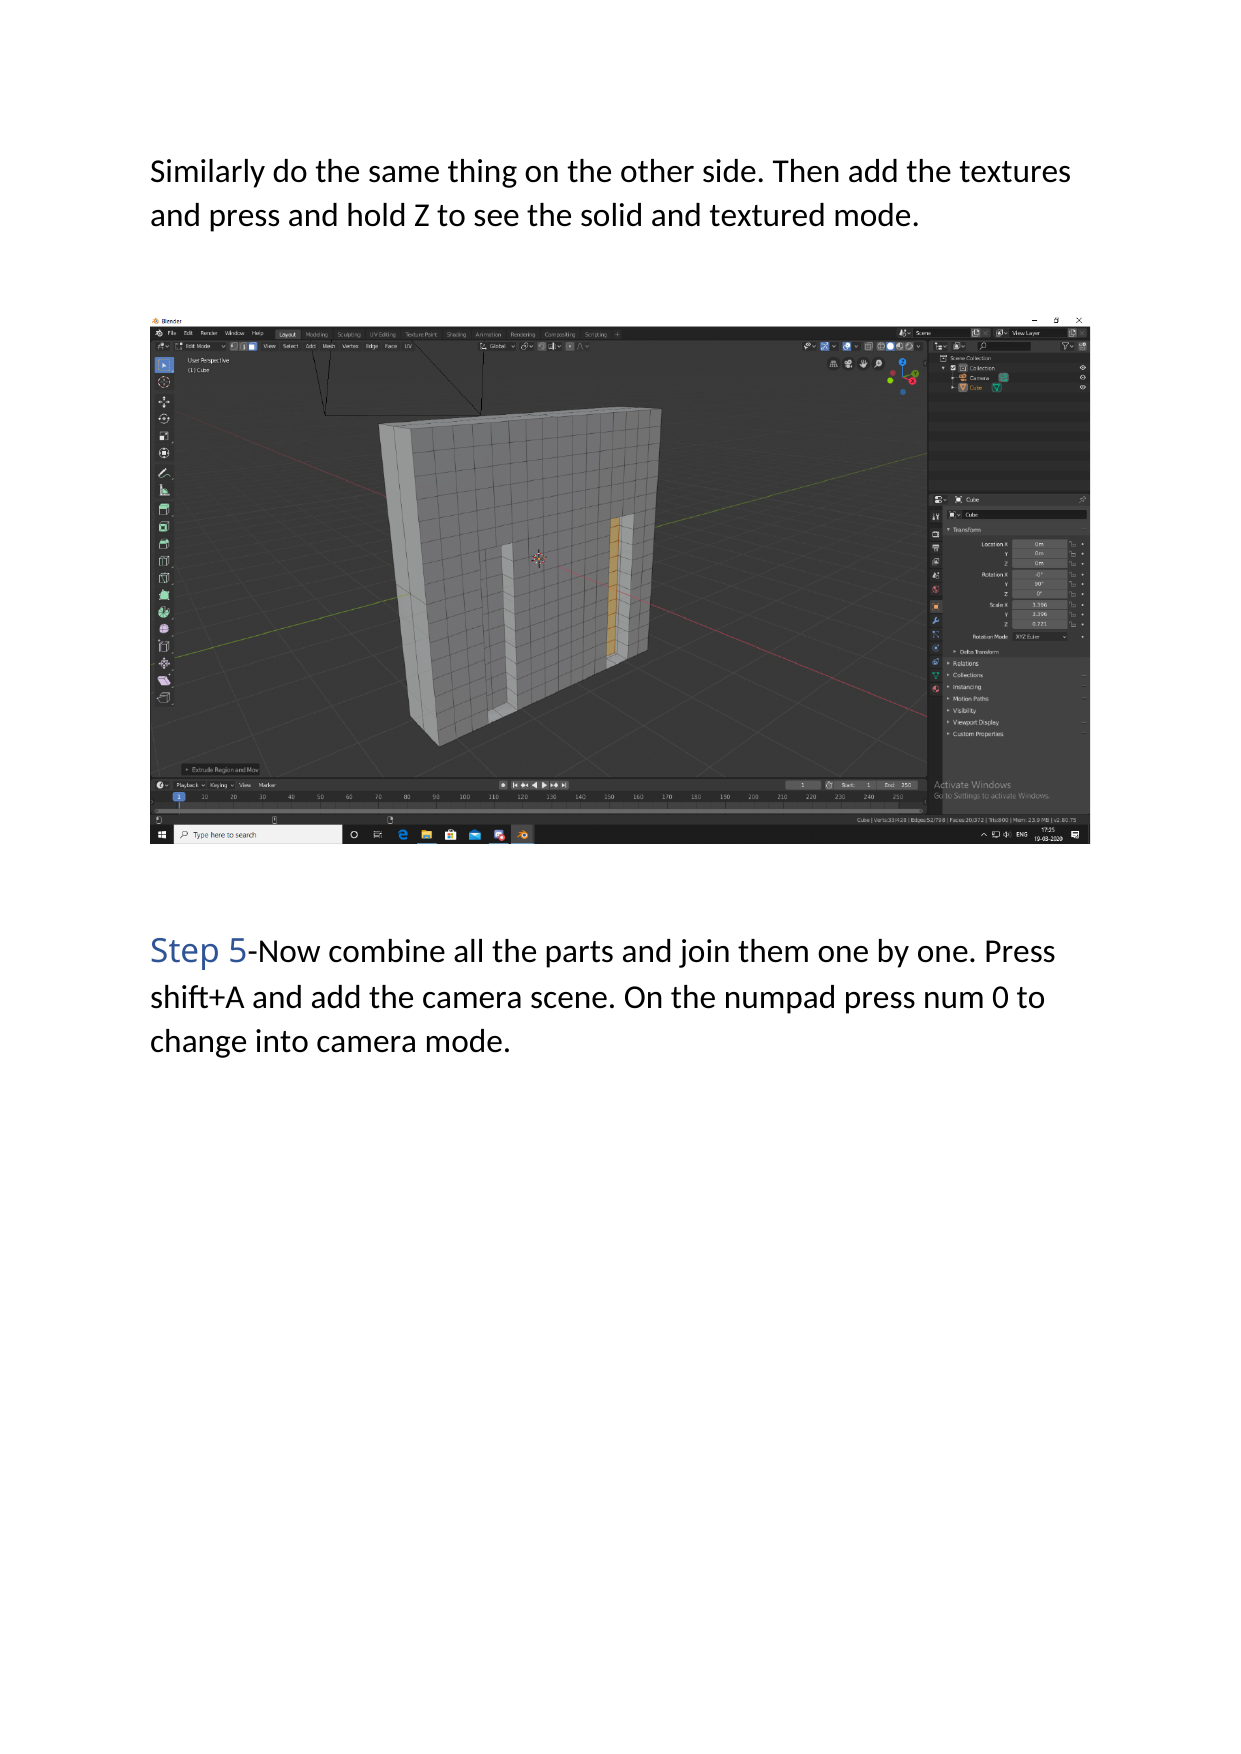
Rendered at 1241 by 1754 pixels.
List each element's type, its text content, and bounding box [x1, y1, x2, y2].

picture [150, 315, 1091, 844]
text Step 5-Now combine all the parts and join them one by one. Press shift+A and add the camera scene. On the numpad press num 0 to change into camera mode. [150, 927, 1090, 1061]
text Similarly do the same thing on the other side. Then add the textures and press and hold Z to see the solid and textured mode. [150, 150, 1090, 235]
